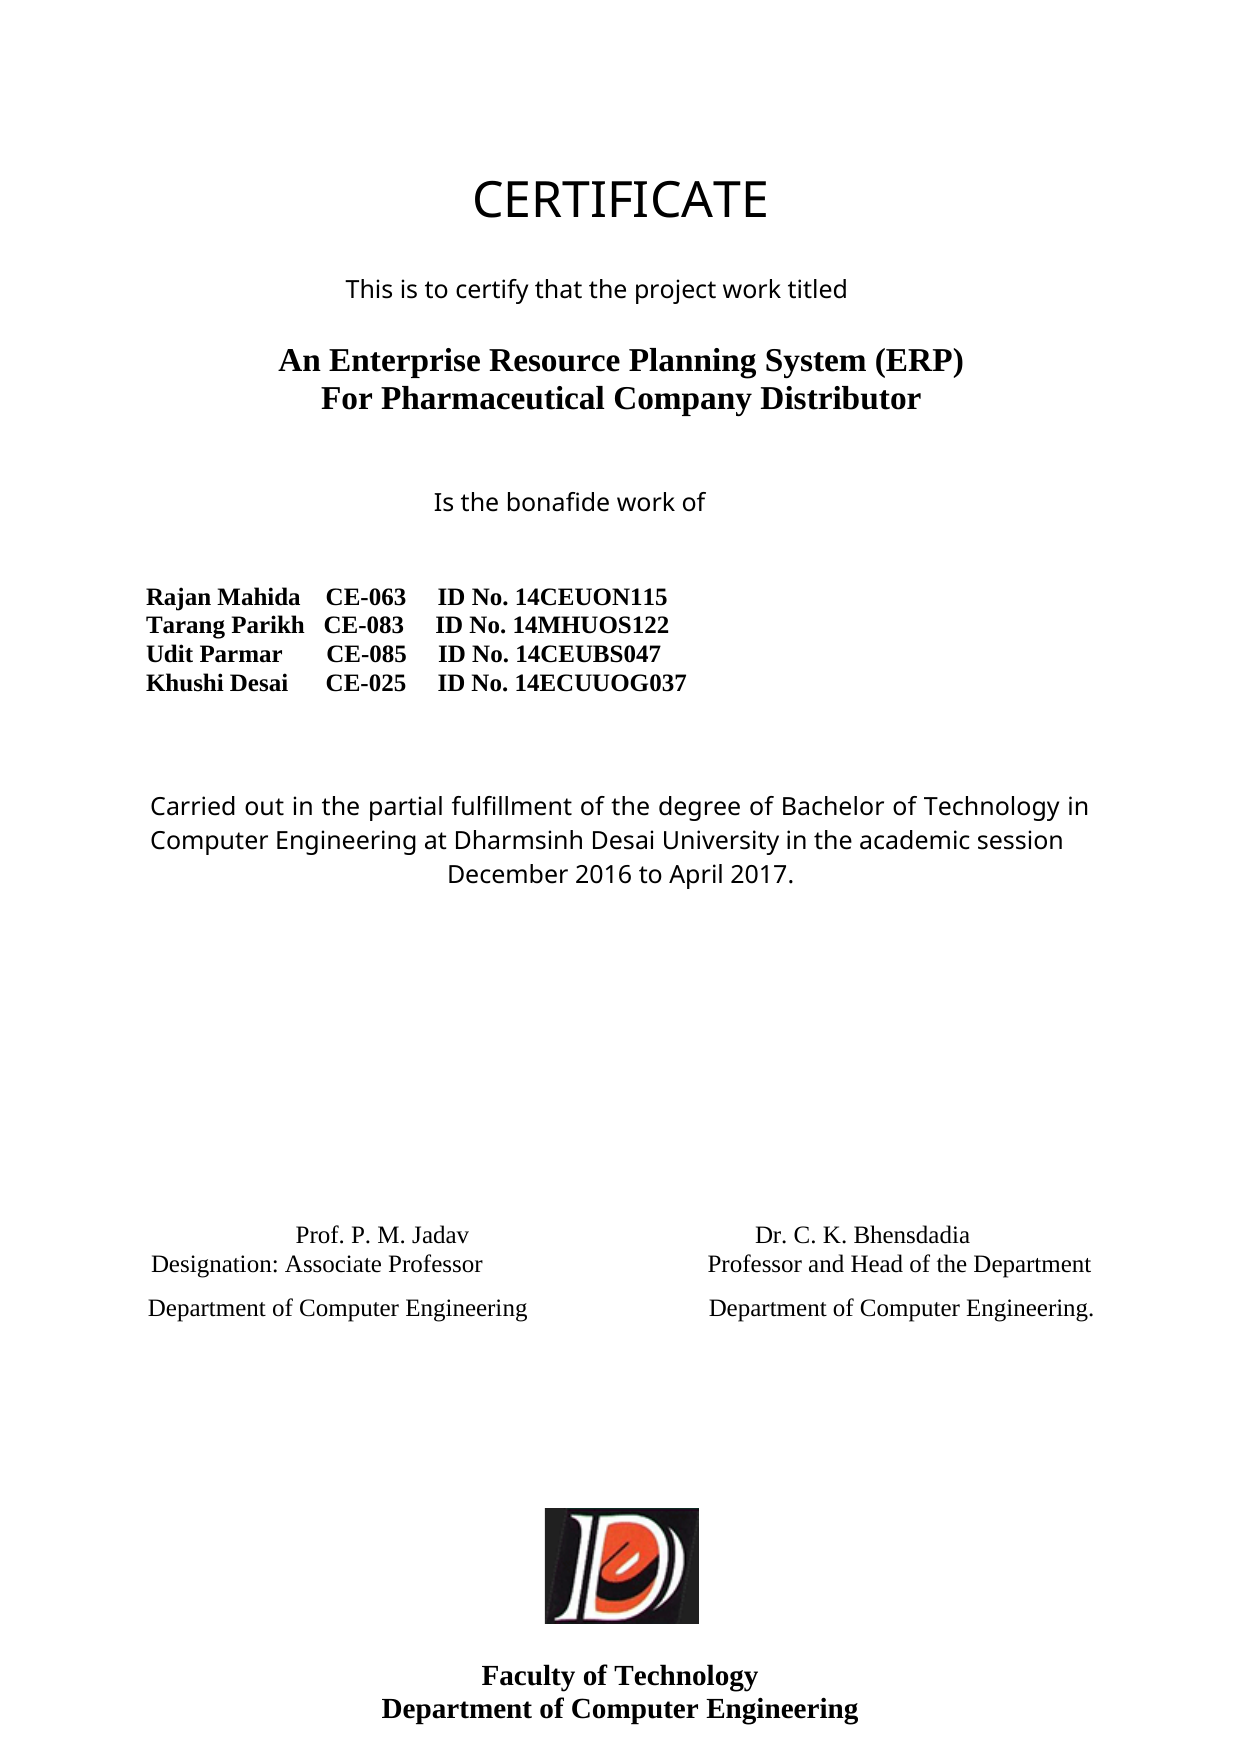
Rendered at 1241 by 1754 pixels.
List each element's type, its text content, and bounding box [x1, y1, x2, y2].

text December 2016 to April 2017. [407, 856, 834, 891]
text CERTIFICATE [407, 164, 834, 232]
text Designation: Associate Professor Professor and Head of the Department [127, 1249, 1115, 1278]
text For Pharmaceutical Company Distributor [127, 378, 1115, 417]
text Khushi Desai CE-025 ID No. 14ECUUOG037 [127, 668, 1115, 697]
text An Enterprise Resource Planning System (ERP) [127, 340, 1115, 378]
text Tarang Parikh CE-083 ID No. 14MHUOS122 [127, 610, 1115, 639]
text This is to certify that the project work titled [345, 272, 1115, 306]
subtitle Faculty of Technology Department of Computer Engineering [381, 1658, 861, 1725]
picture [544, 1508, 699, 1624]
text Is the bonafide work of [127, 485, 766, 519]
text Prof. P. M. Jadav Dr. C. K. Bhensdadia [150, 1219, 1115, 1249]
text Carried out in the partial fulfillment of the degree of Bachelor of Technology in Computer Engineering at Dharmsinh Desai University in the academic session [150, 788, 1091, 856]
text Udit Parmar CE-085 ID No. 14CEUBS047 [127, 639, 1115, 668]
text Department of Computer Engineering Department of Computer Engineering. [127, 1293, 1115, 1321]
text Rajan Mahida CE-063 ID No. 14CEUON115 [127, 582, 1115, 610]
